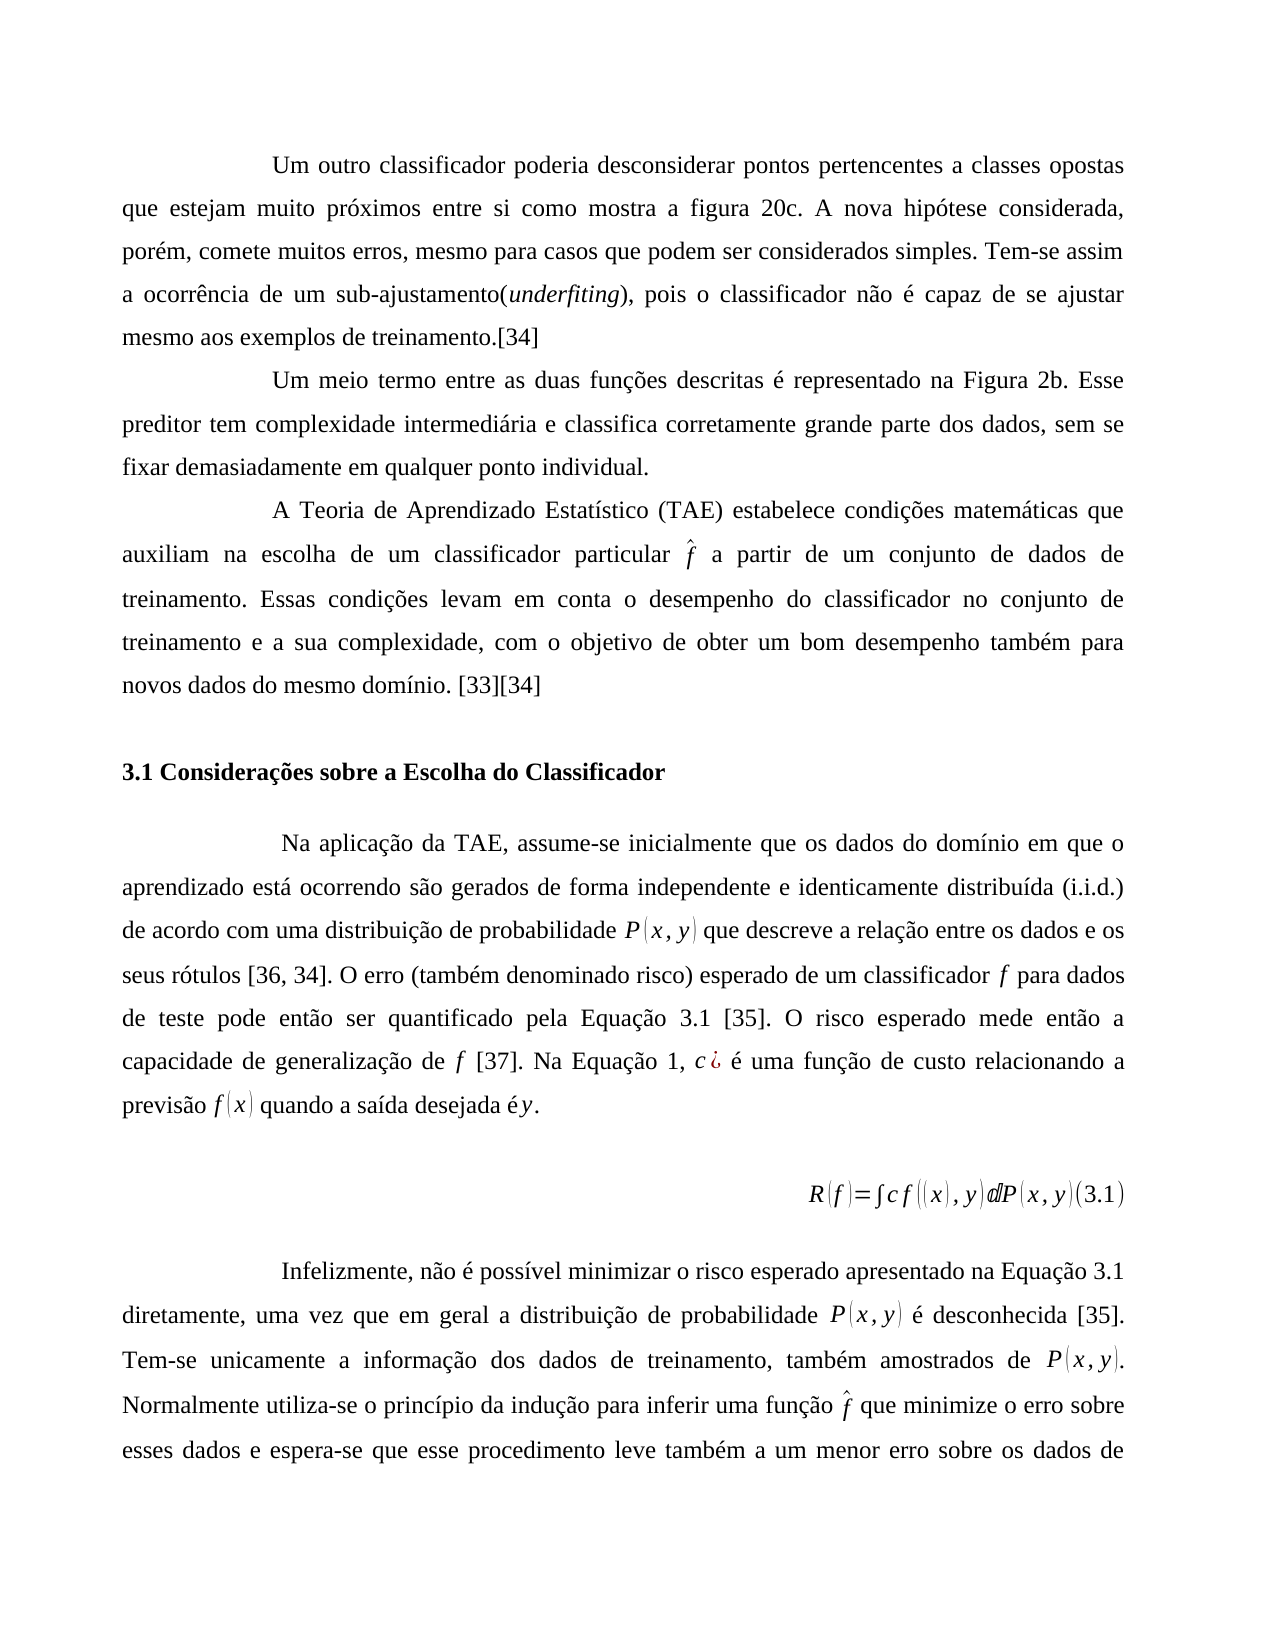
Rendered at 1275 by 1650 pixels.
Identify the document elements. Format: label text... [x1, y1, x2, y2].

subtitle 3.1 Considerações sobre a Escolha do Classificador [122, 757, 1125, 785]
text Na aplicação da TAE, assume-se inicialmente que os dados do domínio em que o aprendizado está ocorrendo são gerados de forma independente e identicamente distribuída (i.i.d.) de acordo com uma distribuição de probabilidade que descreve a relação entre os dados e os seus rótulos [36, 34]. O erro (também denominado risco) esperado de um classificador para dados de teste pode então ser quantificado pela Equação 3.1 [35]. O risco esperado mede então a capacidade de generalização de [37]. Na Equação 1, é uma função de custo relacionando a previsão quando a saída desejada é. [122, 828, 1125, 1120]
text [122, 1256, 1125, 1464]
text Um outro classificador poderia desconsiderar pontos pertencentes a classes opostas que estejam muito próximos entre si como mostra a figura 20c. A nova hipótese considerada, porém, comete muitos erros, mesmo para casos que podem ser considerados simples. Tem-se assim a ocorrência de um sub-ajustamento(underfiting), pois o classificador não é capaz de se ajustar mesmo aos exemplos de treinamento.[34] [122, 150, 1125, 351]
text Um meio termo entre as duas funções descritas é representado na Figura 2b. Esse preditor tem complexidade intermediária e classifica corretamente grande parte dos dados, sem se fixar demasiadamente em qualquer ponto individual. [122, 366, 1125, 481]
text A Teoria de Aprendizado Estatístico (TAE) estabelece condições matemáticas que auxiliam na escolha de um classificador particular a partir de um conjunto de dados de treinamento. Essas condições levam em conta o desempenho do classificador no conjunto de treinamento e a sua complexidade, com o objetivo de obter um bom desempenho também para novos dados do mesmo domínio. [33][34] [122, 495, 1125, 699]
